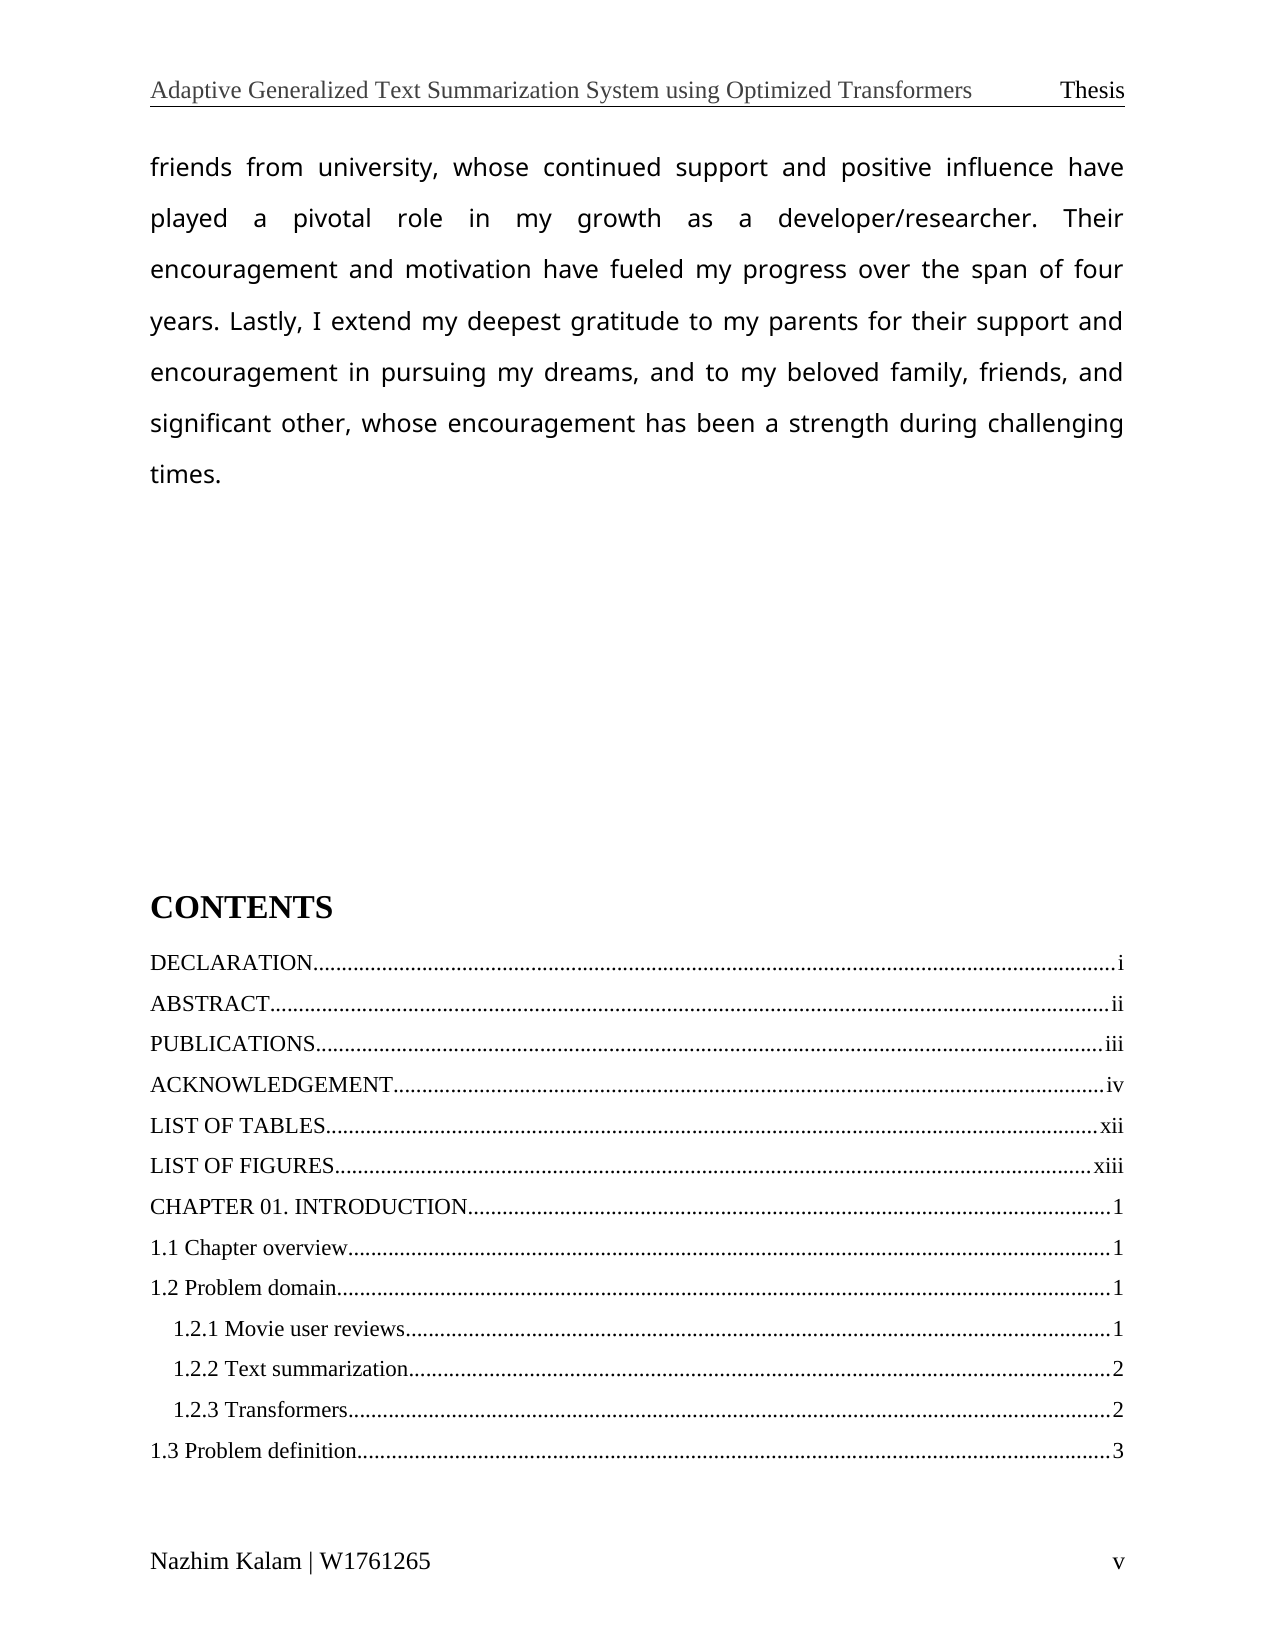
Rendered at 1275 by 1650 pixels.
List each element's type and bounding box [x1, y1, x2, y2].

text [150, 150, 1125, 490]
